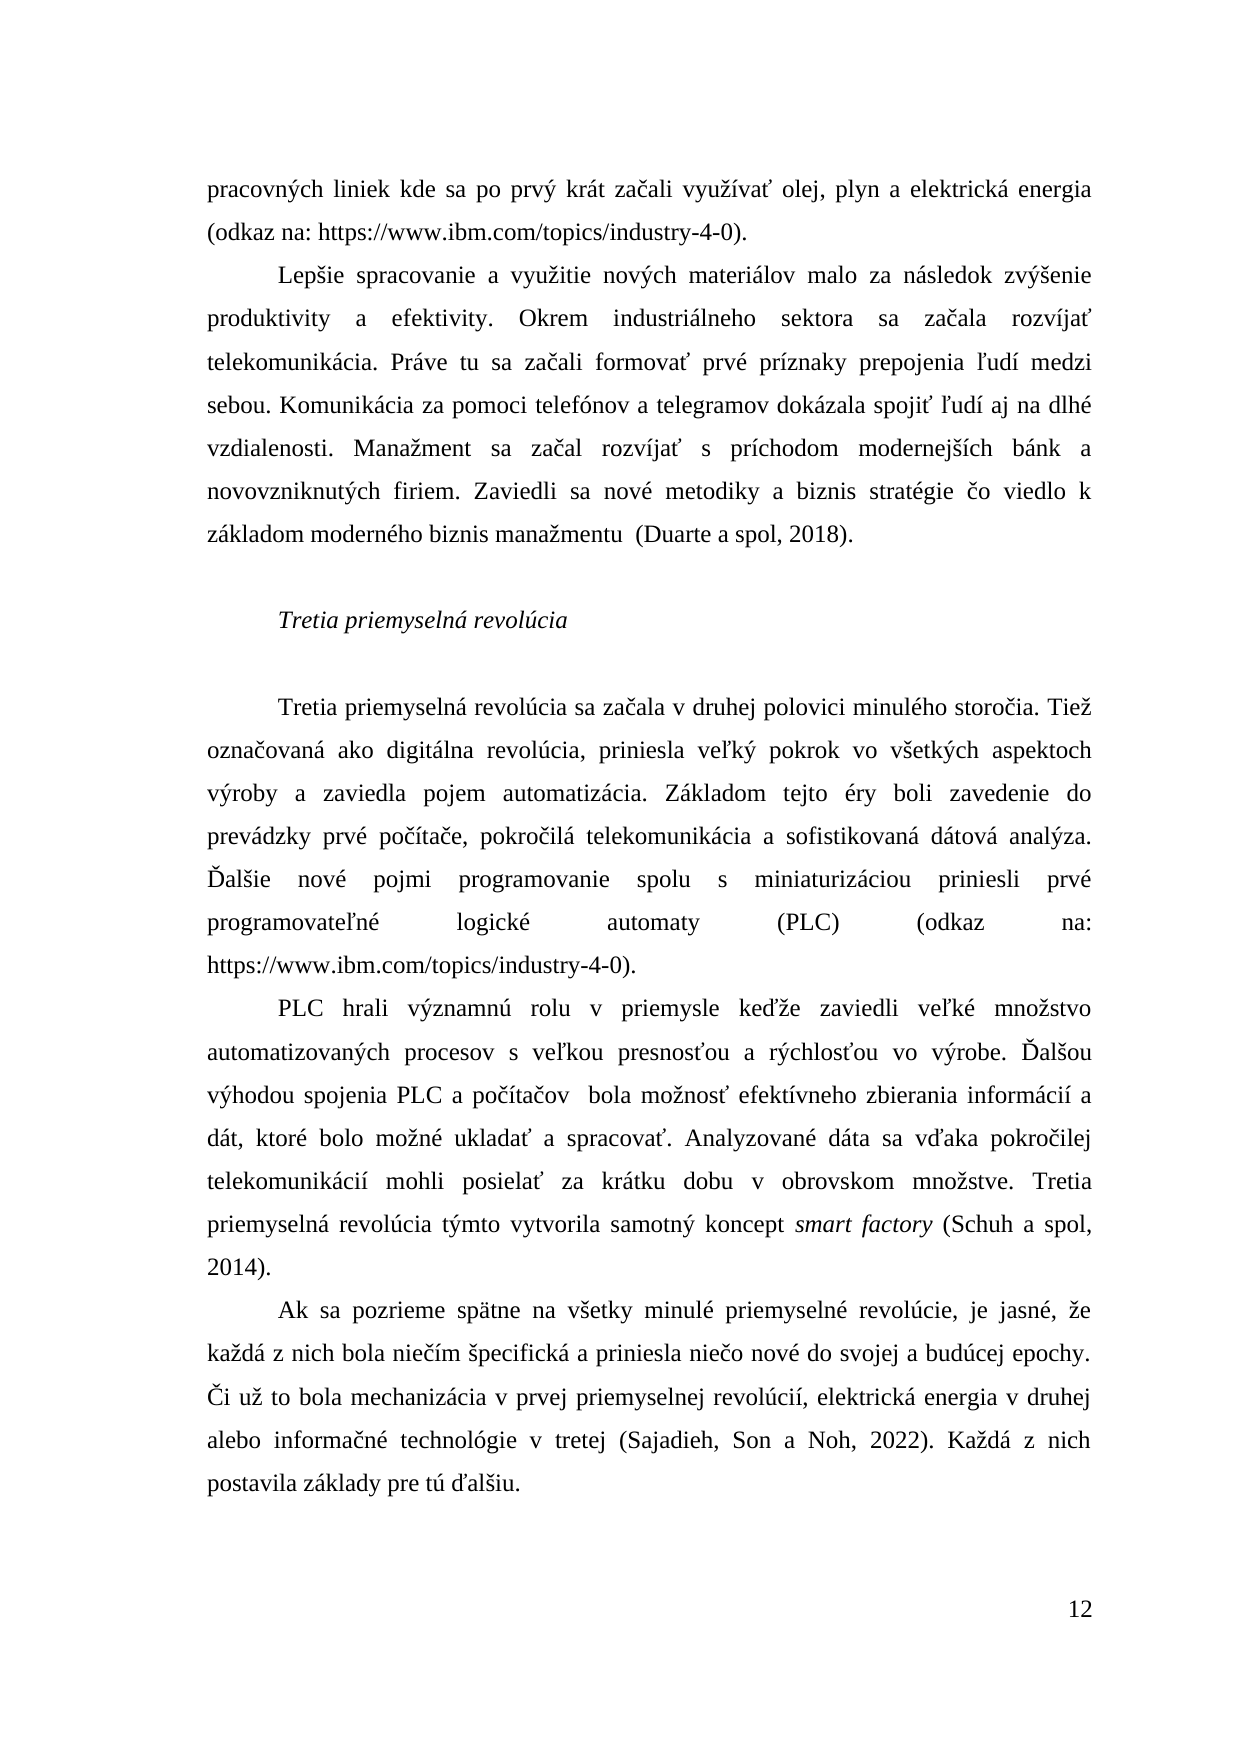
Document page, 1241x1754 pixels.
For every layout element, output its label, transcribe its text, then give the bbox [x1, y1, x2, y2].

text Lepšie spracovanie a využitie nových materiálov malo za následok zvýšenie produktivity a efektivity. Okrem industriálneho sektora sa začala rozvíjať telekomunikácia. Práve tu sa začali formovať prvé príznaky prepojenia ľudí medzi sebou. Komunikácia za pomoci telefónov a telegramov dokázala spojiť ľudí aj na dlhé vzdialenosti. Manažment sa začal rozvíjať s príchodom modernejších bánk a novovzniknutých firiem. Zaviedli sa nové metodiky a biznis stratégie čo viedlo k základom moderného biznis manažmentu (Duarte a spol, 2018). [207, 260, 1092, 548]
text Ak sa pozrieme spätne na všetky minulé priemyselné revolúcie, je jasné, že každá z nich bola niečím špecifická a priniesla niečo nové do svojej a budúcej epochy. Či už to bola mechanizácia v prvej priemyselnej revolúcií, elektrická energia v druhej alebo informačné technológie v tretej (Sajadieh, Son a Noh, 2022). Každá z nich postavila základy pre tú ďalšiu. [207, 1295, 1092, 1497]
text Tretia priemyselná revolúcia sa začala v druhej polovici minulého storočia. Tiež označovaná ako digitálna revolúcia, priniesla veľký pokrok vo všetkých aspektoch výroby a zaviedla pojem automatizácia. Základom tejto éry boli zavedenie do prevádzky prvé počítače, pokročilá telekomunikácia a sofistikovaná dátová analýza. Ďalšie nové pojmi programovanie spolu s miniaturizáciou priniesli prvé programovateľné logické automaty (PLC) (odkaz na: https://www.ibm.com/topics/industry-4-0). [207, 692, 1092, 979]
text PLC hrali významnú rolu v priemysle keďže zaviedli veľké množstvo automatizovaných procesov s veľkou presnosťou a rýchlosťou vo výrobe. Ďalšou výhodou spojenia PLC a počítačov bola možnosť efektívneho zbierania informácií a dát, ktoré bolo možné ukladať a spracovať. Analyzované dáta sa vďaka pokročilej telekomunikácií mohli posielať za krátku dobu v obrovskom množstve. Tretia priemyselná revolúcia týmto vytvorila samotný koncept smart factory (Schuh a spol, 2014). [207, 993, 1092, 1281]
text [207, 174, 1092, 246]
text Tretia priemyselná revolúcia [207, 605, 1092, 634]
